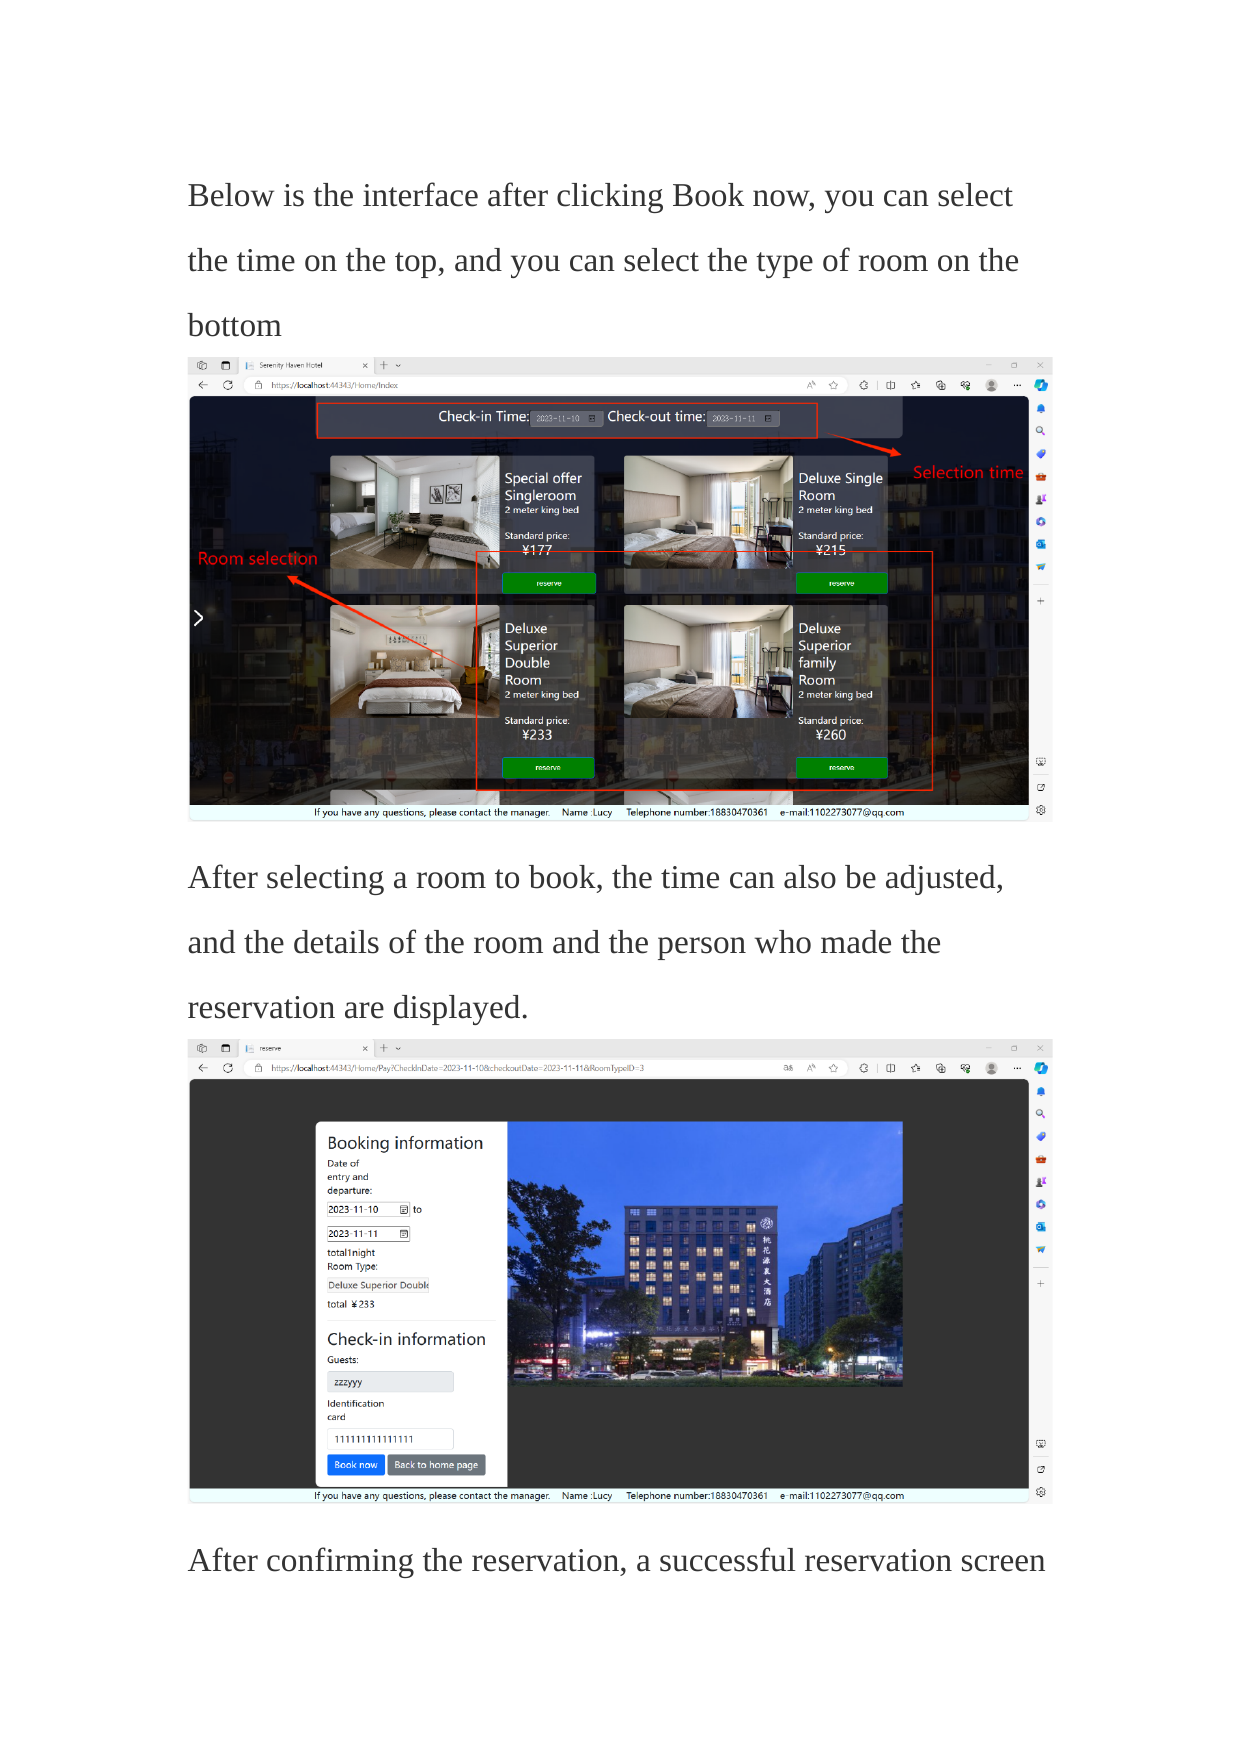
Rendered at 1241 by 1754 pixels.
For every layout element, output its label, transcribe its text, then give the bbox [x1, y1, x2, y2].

text After selecting a room to book, the time can also be adjusted, and the details of the room and the person who made the reservation are displayed. [187, 844, 1053, 1039]
picture [187, 357, 1053, 822]
picture [187, 1039, 1053, 1504]
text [187, 1527, 1053, 1592]
text Below is the interface after clicking Book now, you can select the time on the top, and you can select the type of room on the bottom [187, 162, 1053, 357]
